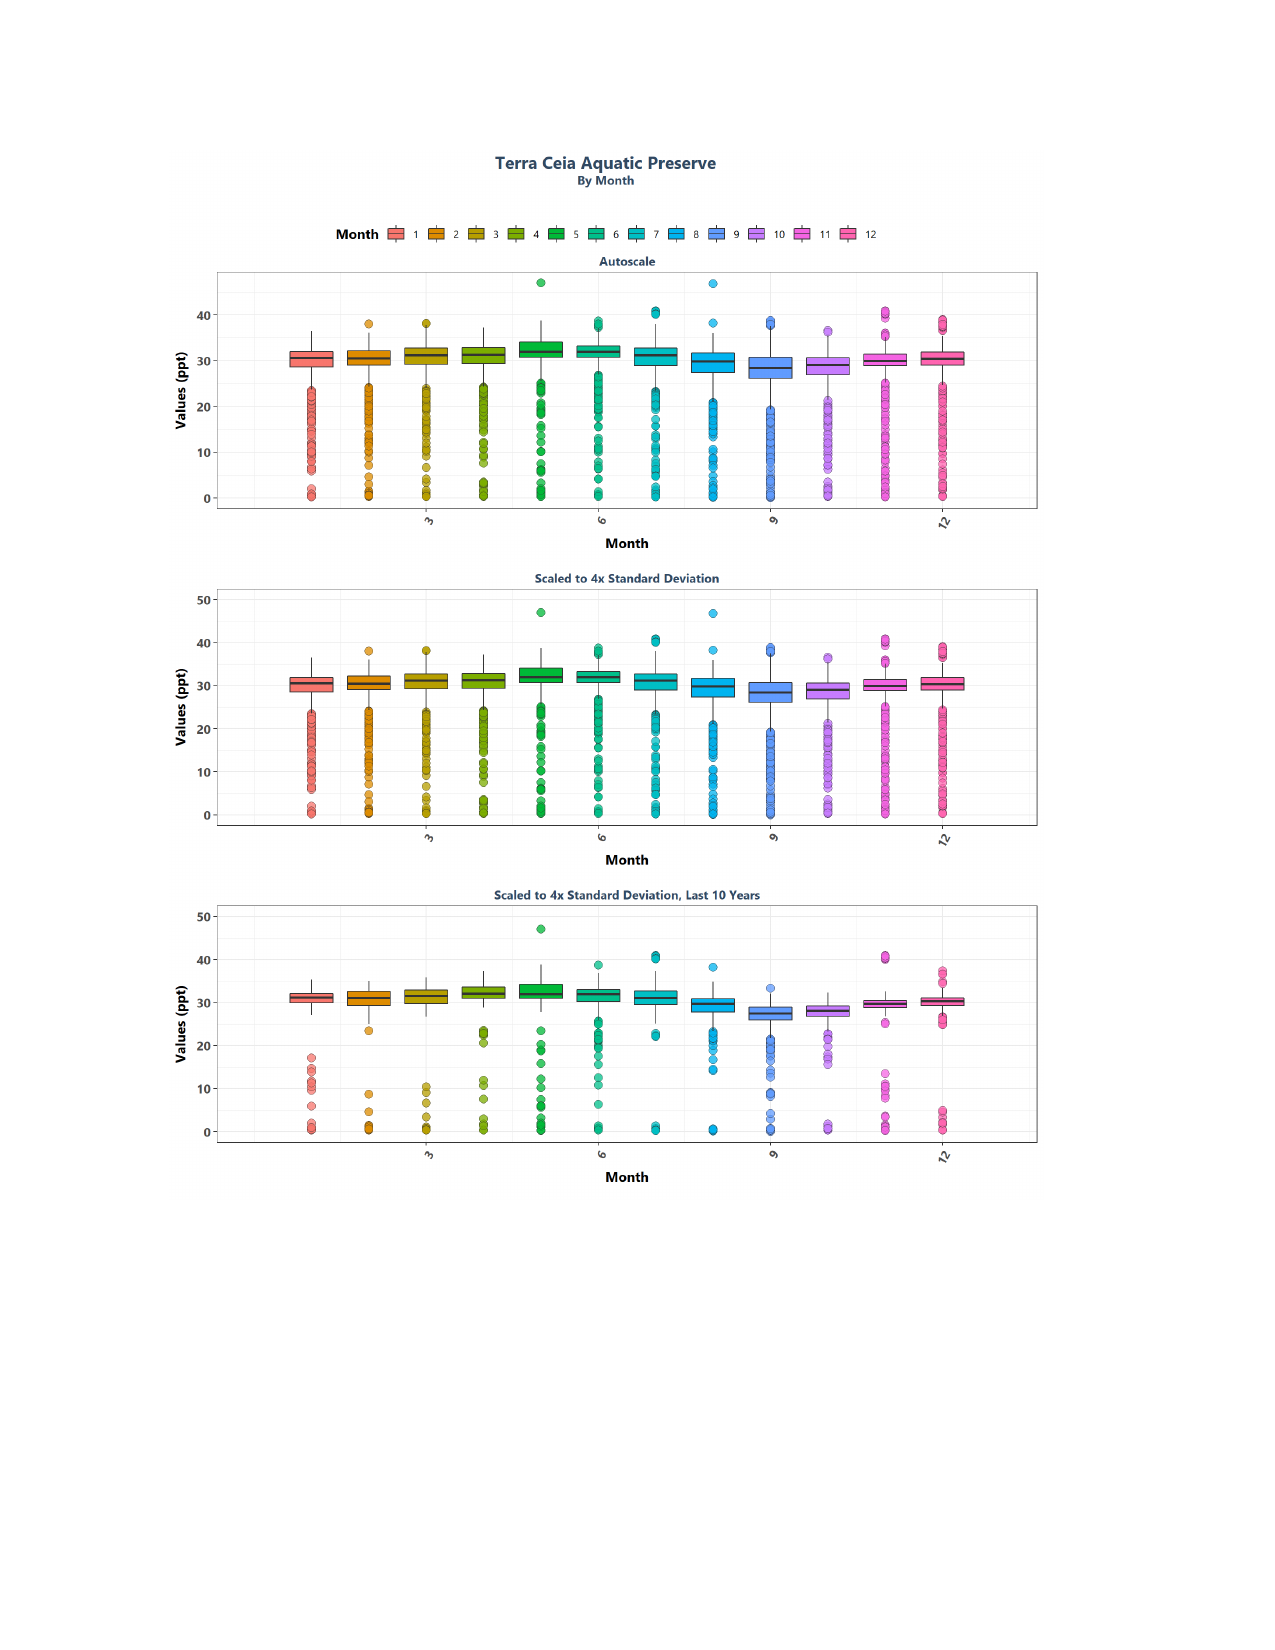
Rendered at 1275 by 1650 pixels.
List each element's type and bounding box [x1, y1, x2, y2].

picture [168, 150, 1044, 1200]
